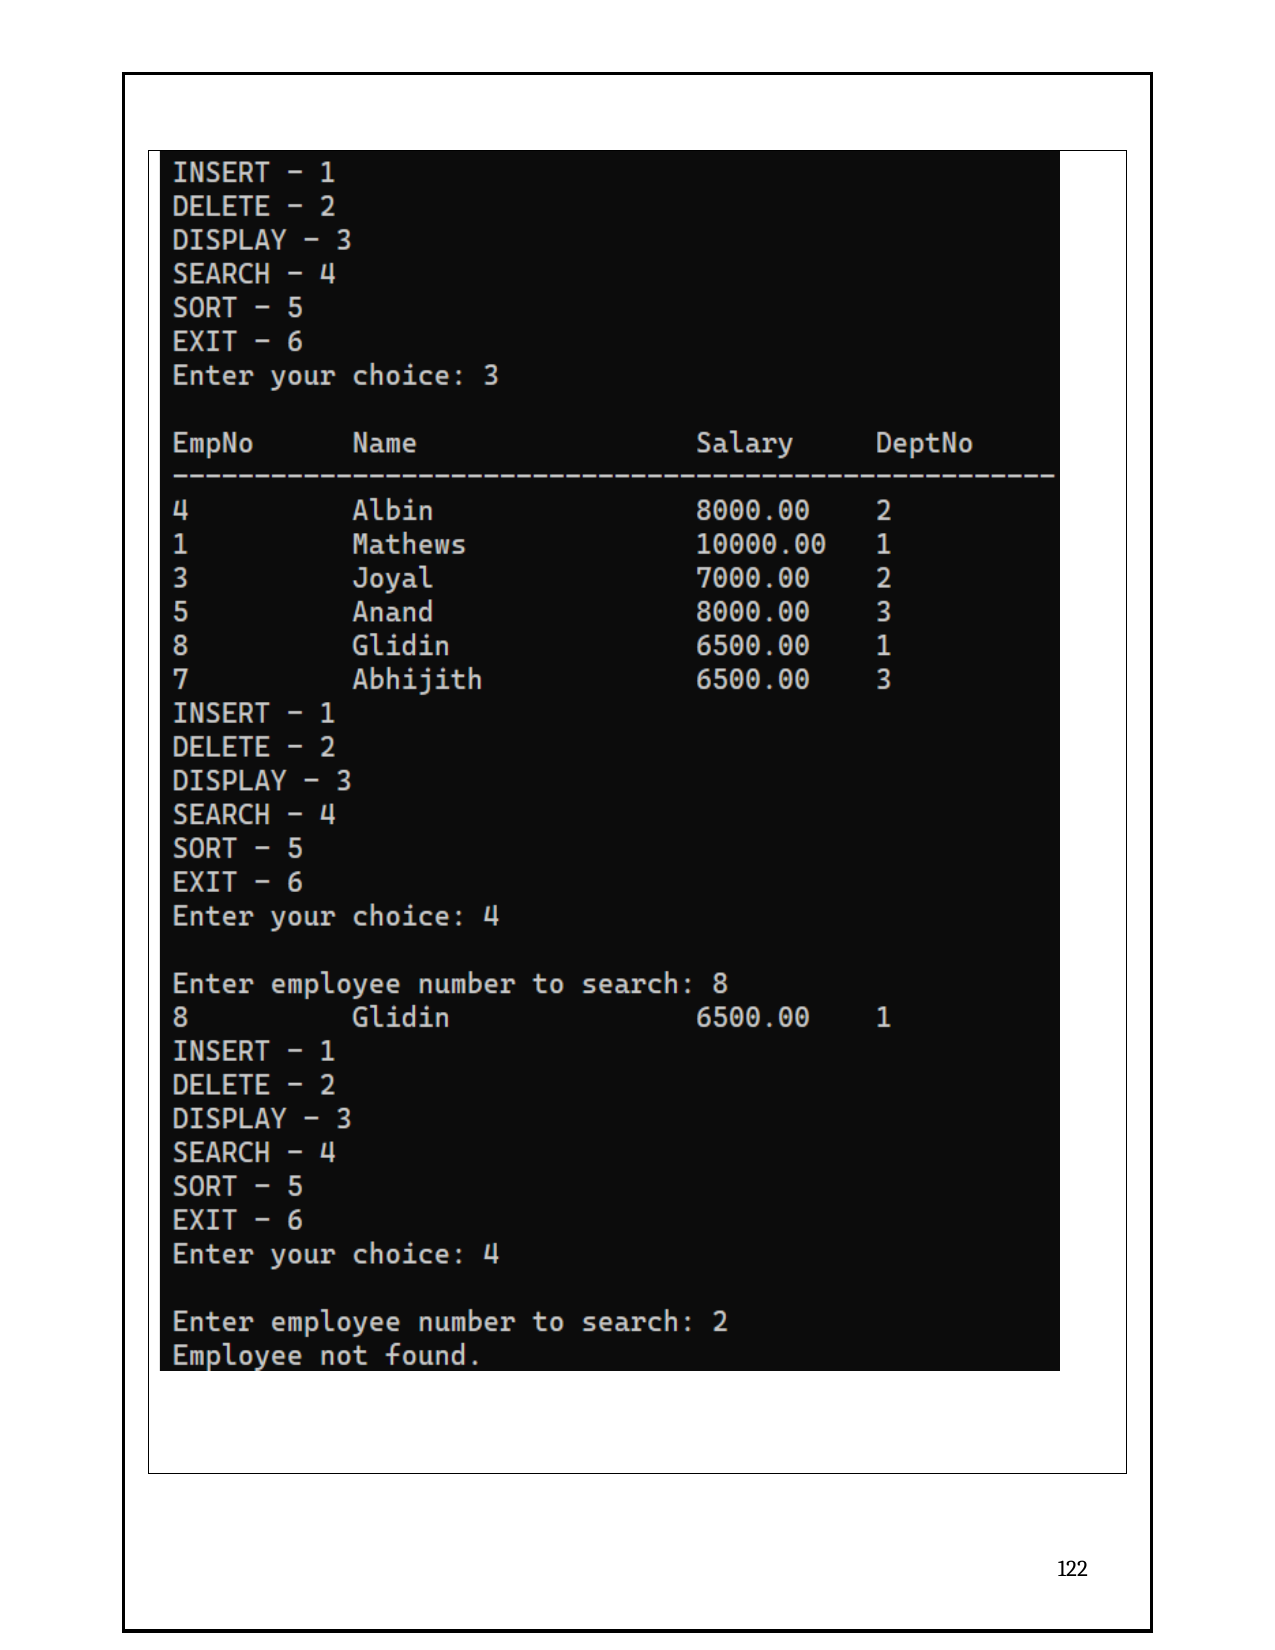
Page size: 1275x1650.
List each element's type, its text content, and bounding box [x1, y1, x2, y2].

picture [159, 151, 1060, 1371]
table_cell Output [149, 151, 1126, 1473]
